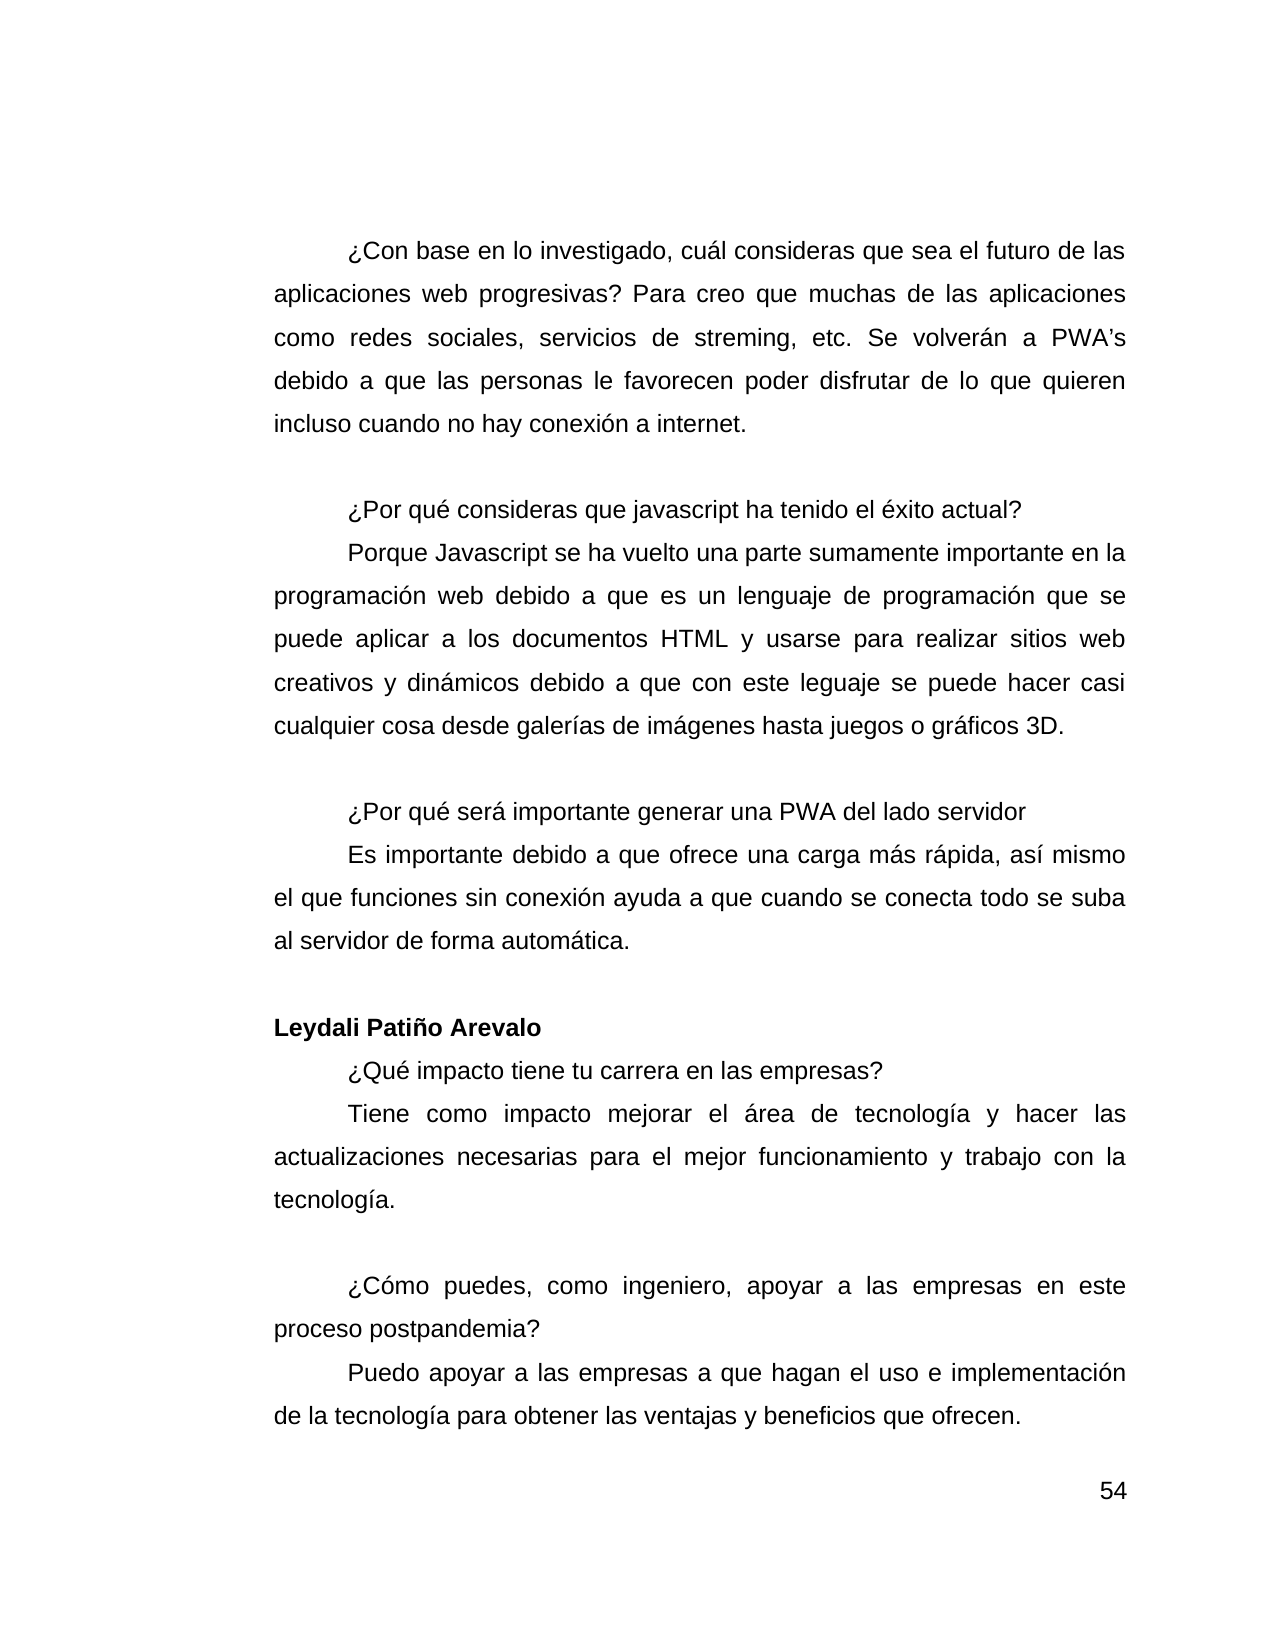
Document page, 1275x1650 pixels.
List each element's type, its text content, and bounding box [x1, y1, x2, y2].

text Tiene como impacto mejorar el área de tecnología y hacer las actualizaciones necesarias para el mejor funcionamiento y trabajo con la tecnología. [273, 1099, 1127, 1214]
text ¿Con base en lo investigado, cuál consideras que sea el futuro de las aplicaciones web progresivas? Para creo que muchas de las aplicaciones como redes sociales, servicios de streming, etc. Se volverán a PWA’s debido a que las personas le favorecen poder disfrutar de lo que quieren incluso cuando no hay conexión a internet. [273, 236, 1127, 437]
text ¿Por qué será importante generar una PWA del lado servidor [273, 797, 1127, 826]
text ¿Cómo puedes, como ingeniero, apoyar a las empresas en este proceso postpandemia? [273, 1271, 1127, 1343]
text Porque Javascript se ha vuelto una parte sumamente importante en la programación web debido a que es un lenguaje de programación que se puede aplicar a los documentos HTML y usarse para realizar sitios web creativos y dinámicos debido a que con este leguaje se puede hacer casi cualquier cosa desde galerías de imágenes hasta juegos o gráficos 3D. [273, 538, 1127, 739]
text ¿Por qué consideras que javascript ha tenido el éxito actual? [273, 495, 1127, 524]
text Es importante debido a que ofrece una carga más rápida, así mismo el que funciones sin conexión ayuda a que cuando se conecta todo se suba al servidor de forma automática. [273, 840, 1127, 955]
text ¿Qué impacto tiene tu carrera en las empresas? [273, 1056, 1127, 1084]
text Leydali Patiño Arevalo [273, 1012, 1127, 1041]
text Puedo apoyar a las empresas a que hagan el uso e implementación de la tecnología para obtener las ventajas y beneficios que ofrecen. [273, 1357, 1127, 1429]
